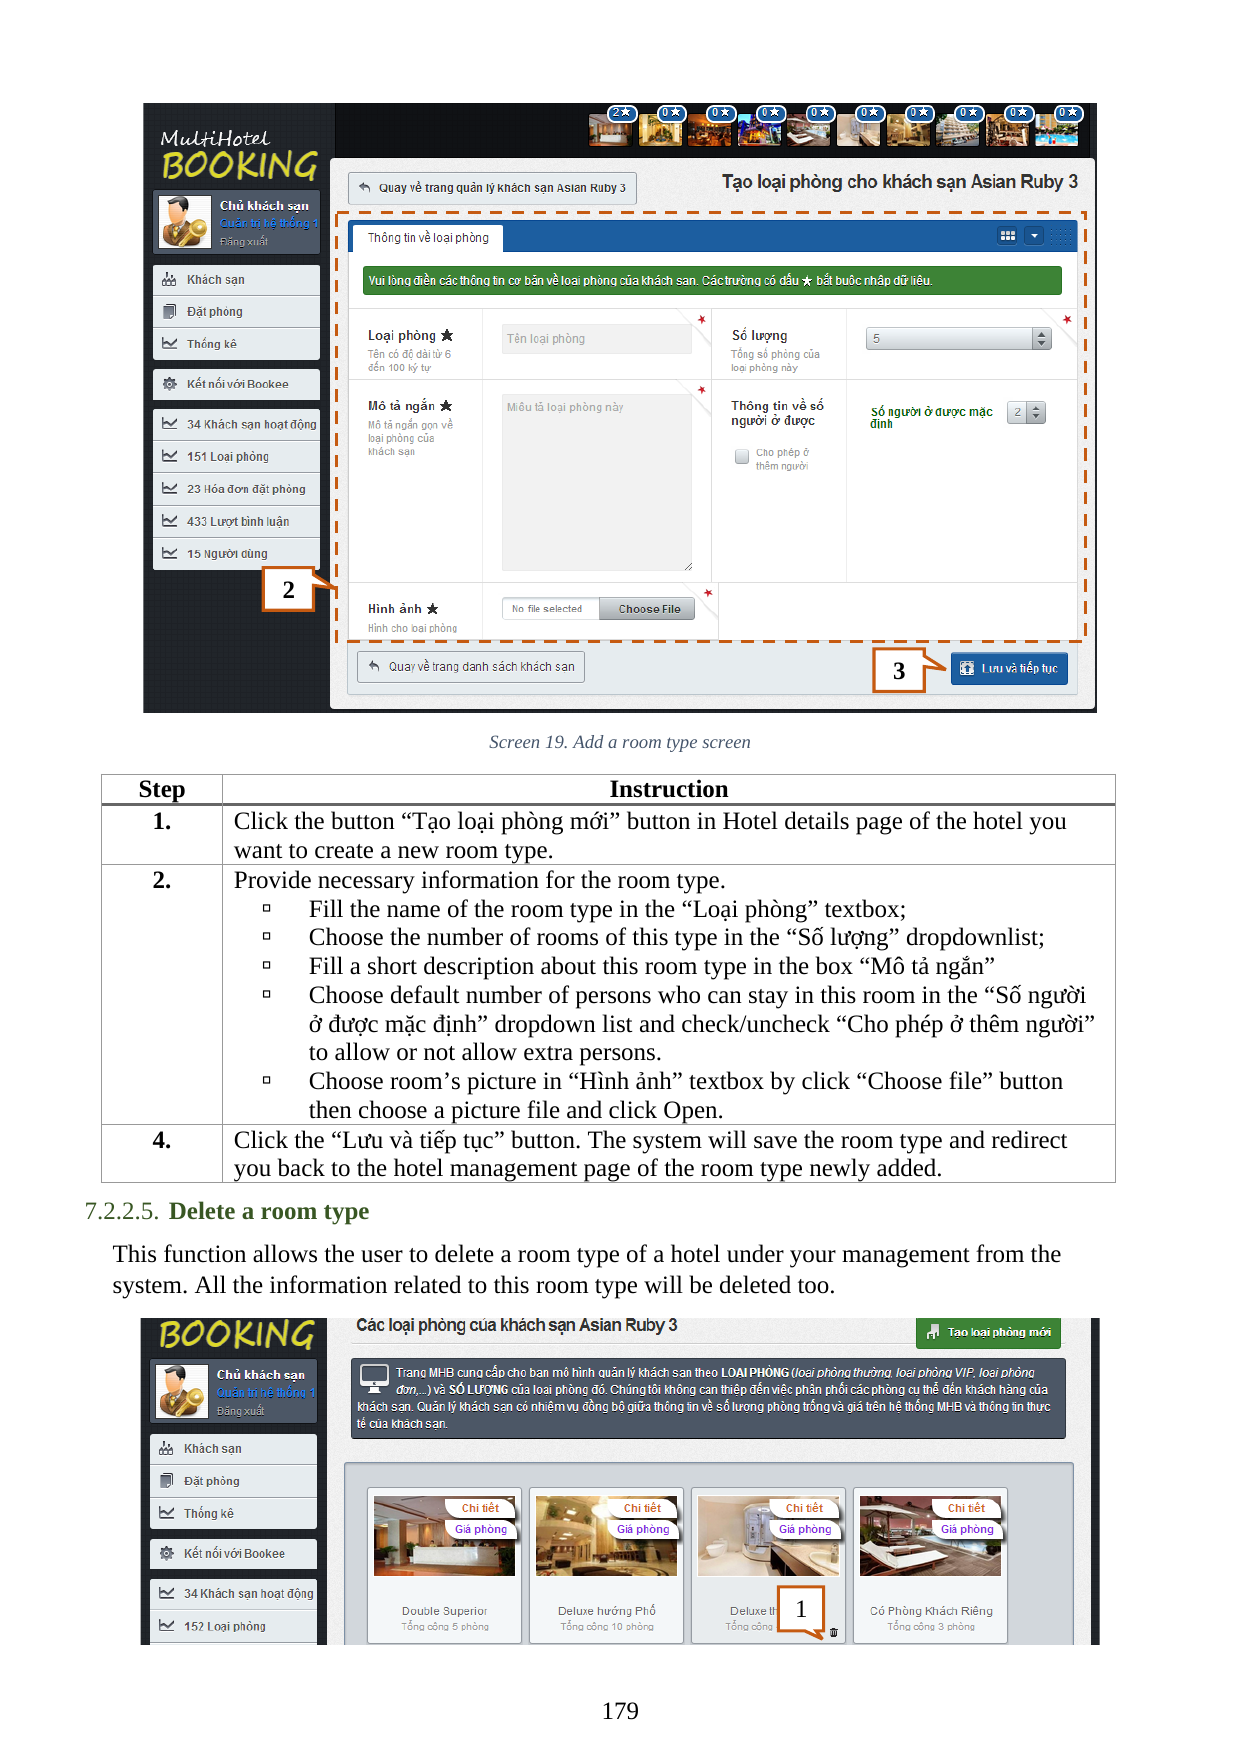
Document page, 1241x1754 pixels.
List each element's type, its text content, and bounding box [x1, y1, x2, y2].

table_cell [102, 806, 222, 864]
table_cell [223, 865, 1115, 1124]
picture [143, 103, 1097, 713]
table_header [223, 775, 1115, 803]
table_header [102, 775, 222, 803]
subtitle Delete a room type [159, 1196, 1128, 1224]
text This function allows the user to delete a room type of a hotel under your management from the system. All the information related to this room type will be deleted too. [112, 1239, 1128, 1299]
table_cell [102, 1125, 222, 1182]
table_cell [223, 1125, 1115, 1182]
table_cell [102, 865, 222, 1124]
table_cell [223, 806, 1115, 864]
picture [140, 1318, 1100, 1645]
